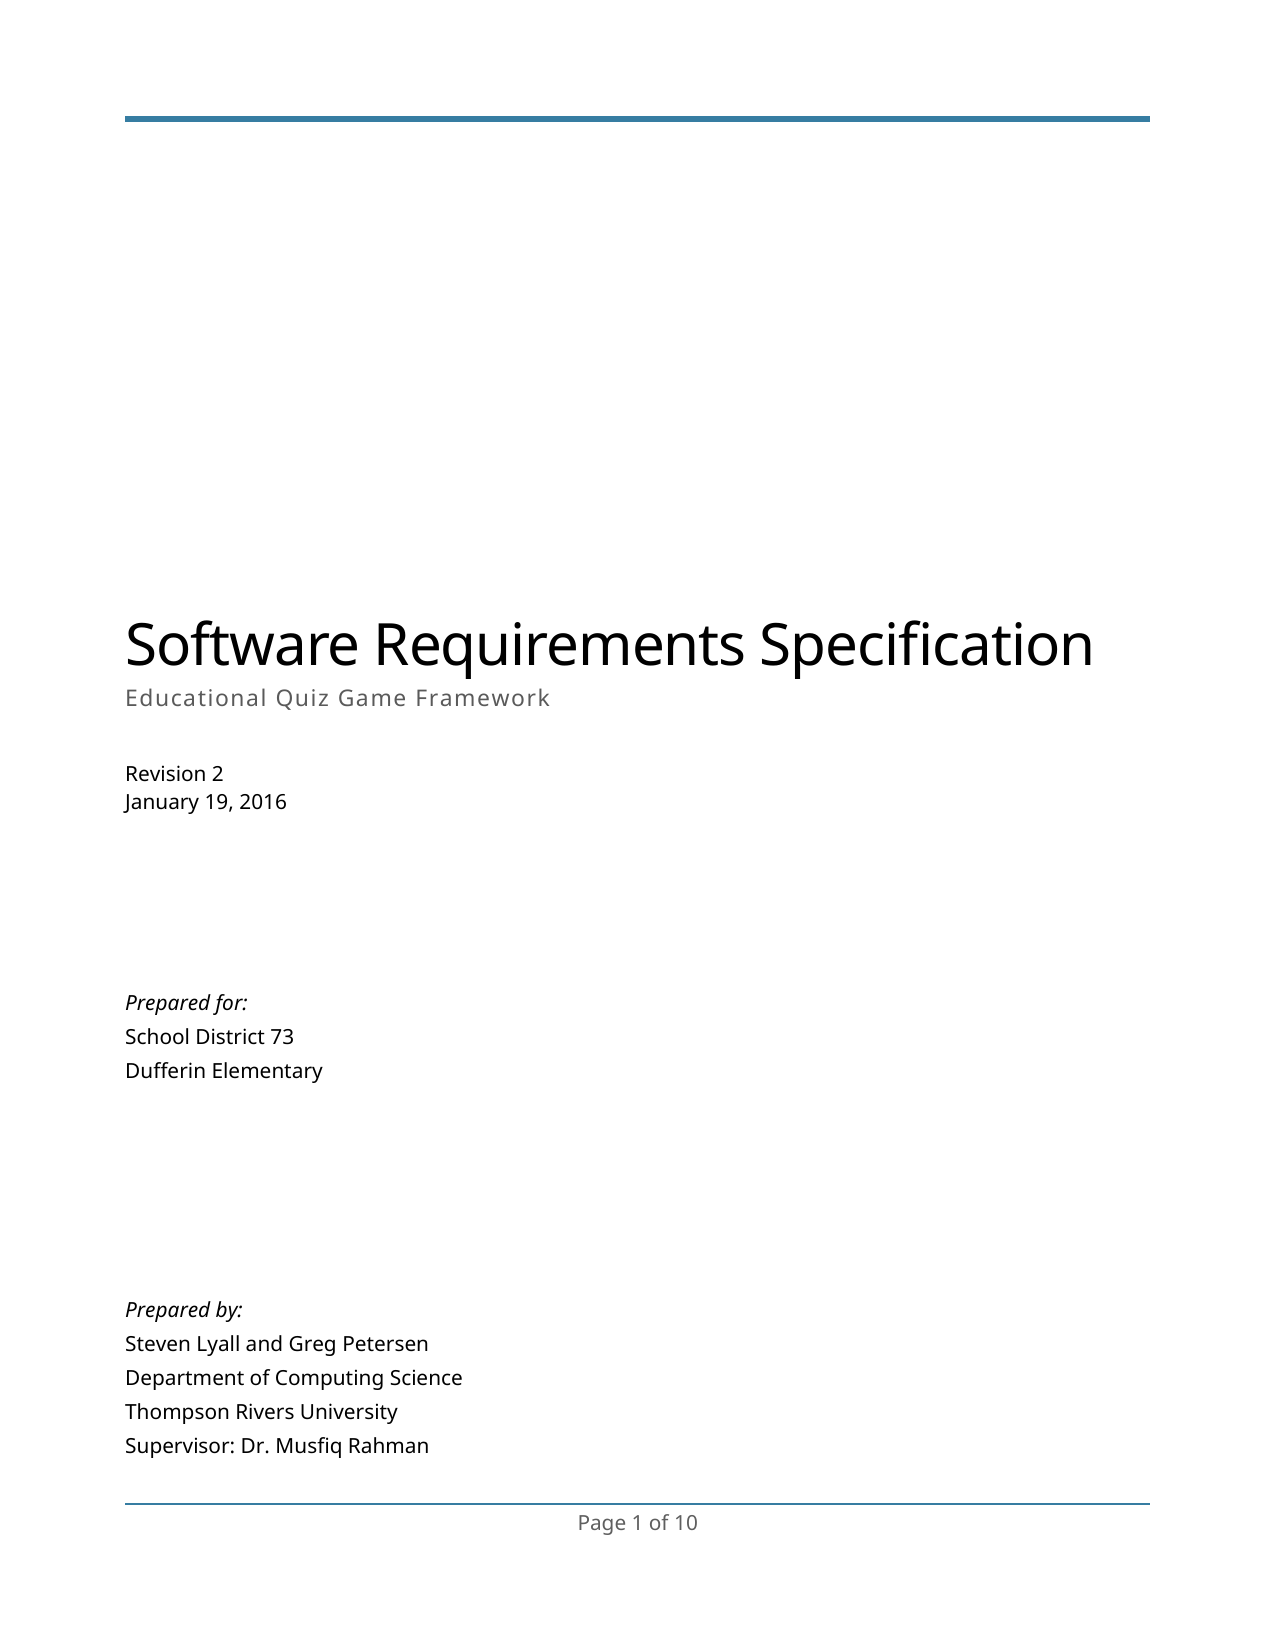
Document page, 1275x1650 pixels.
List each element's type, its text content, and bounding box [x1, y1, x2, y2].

text Dufferin Elementary [125, 1056, 1150, 1085]
title Software Requirements Specification [125, 603, 1150, 682]
text Prepared for: [125, 988, 1150, 1017]
text Supervisor: Dr. Musfiq Rahman [125, 1431, 1150, 1459]
text Department of Computing Science [125, 1363, 1150, 1391]
text Revision 2 [125, 759, 1150, 787]
text January 19, 2016 [125, 787, 1150, 816]
text Steven Lyall and Greg Petersen [125, 1329, 1150, 1357]
subtitle Educational Quiz Game Framework [125, 682, 1150, 713]
text Prepared by: [125, 1295, 1150, 1323]
text Thompson Rivers University [125, 1397, 1150, 1426]
text School District 73 [125, 1022, 1150, 1051]
